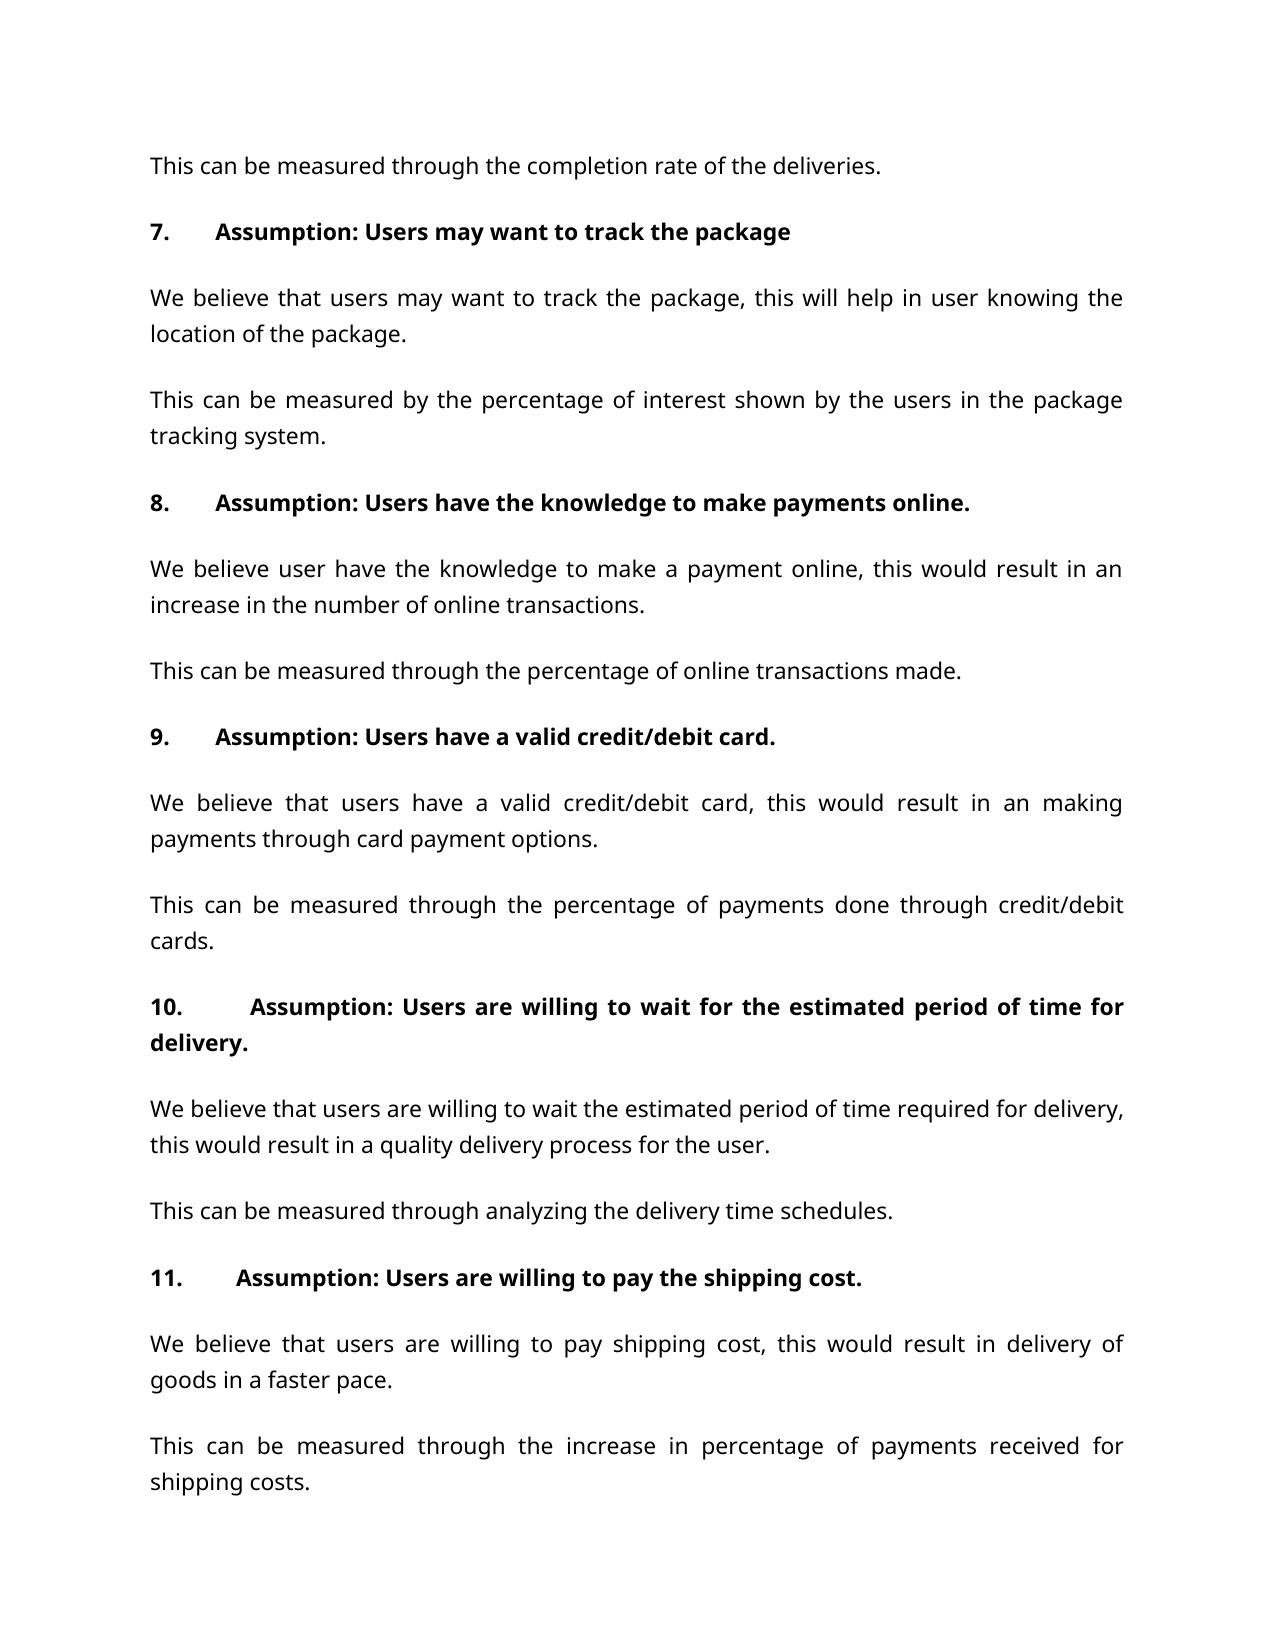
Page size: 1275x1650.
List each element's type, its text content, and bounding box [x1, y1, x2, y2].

text This can be measured through the completion rate of the deliveries. [150, 150, 1125, 181]
text We believe that users have a valid credit/debit card, this would result in an making payments through card payment options. [150, 787, 1125, 854]
text 8. Assumption: Users have the knowledge to make payments online. [150, 486, 1125, 518]
text 11. Assumption: Users are willing to pay the shipping cost. [150, 1261, 1125, 1293]
text This can be measured by the percentage of interest shown by the users in the package tracking system. [150, 384, 1125, 452]
text We believe that users are willing to pay shipping cost, this would result in delivery of goods in a faster pace. [150, 1328, 1125, 1395]
text 9. Assumption: Users have a valid credit/debit card. [150, 721, 1125, 752]
text This can be measured through the percentage of payments done through credit/debit cards. [150, 889, 1125, 956]
text 7. Assumption: Users may want to track the package [150, 216, 1125, 247]
text This can be measured through the percentage of online transactions made. [150, 655, 1125, 686]
text 10. Assumption: Users are willing to wait for the estimated period of time for delivery. [150, 991, 1125, 1058]
text We believe user have the knowledge to make a payment online, this would result in an increase in the number of online transactions. [150, 553, 1125, 620]
text This can be measured through analyzing the delivery time schedules. [150, 1195, 1125, 1227]
text This can be measured through the increase in percentage of payments received for shipping costs. [150, 1430, 1125, 1497]
text We believe that users are willing to wait the estimated period of time required for delivery, this would result in a quality delivery process for the user. [150, 1093, 1125, 1160]
text We believe that users may want to track the package, this will help in user knowing the location of the package. [150, 282, 1125, 349]
